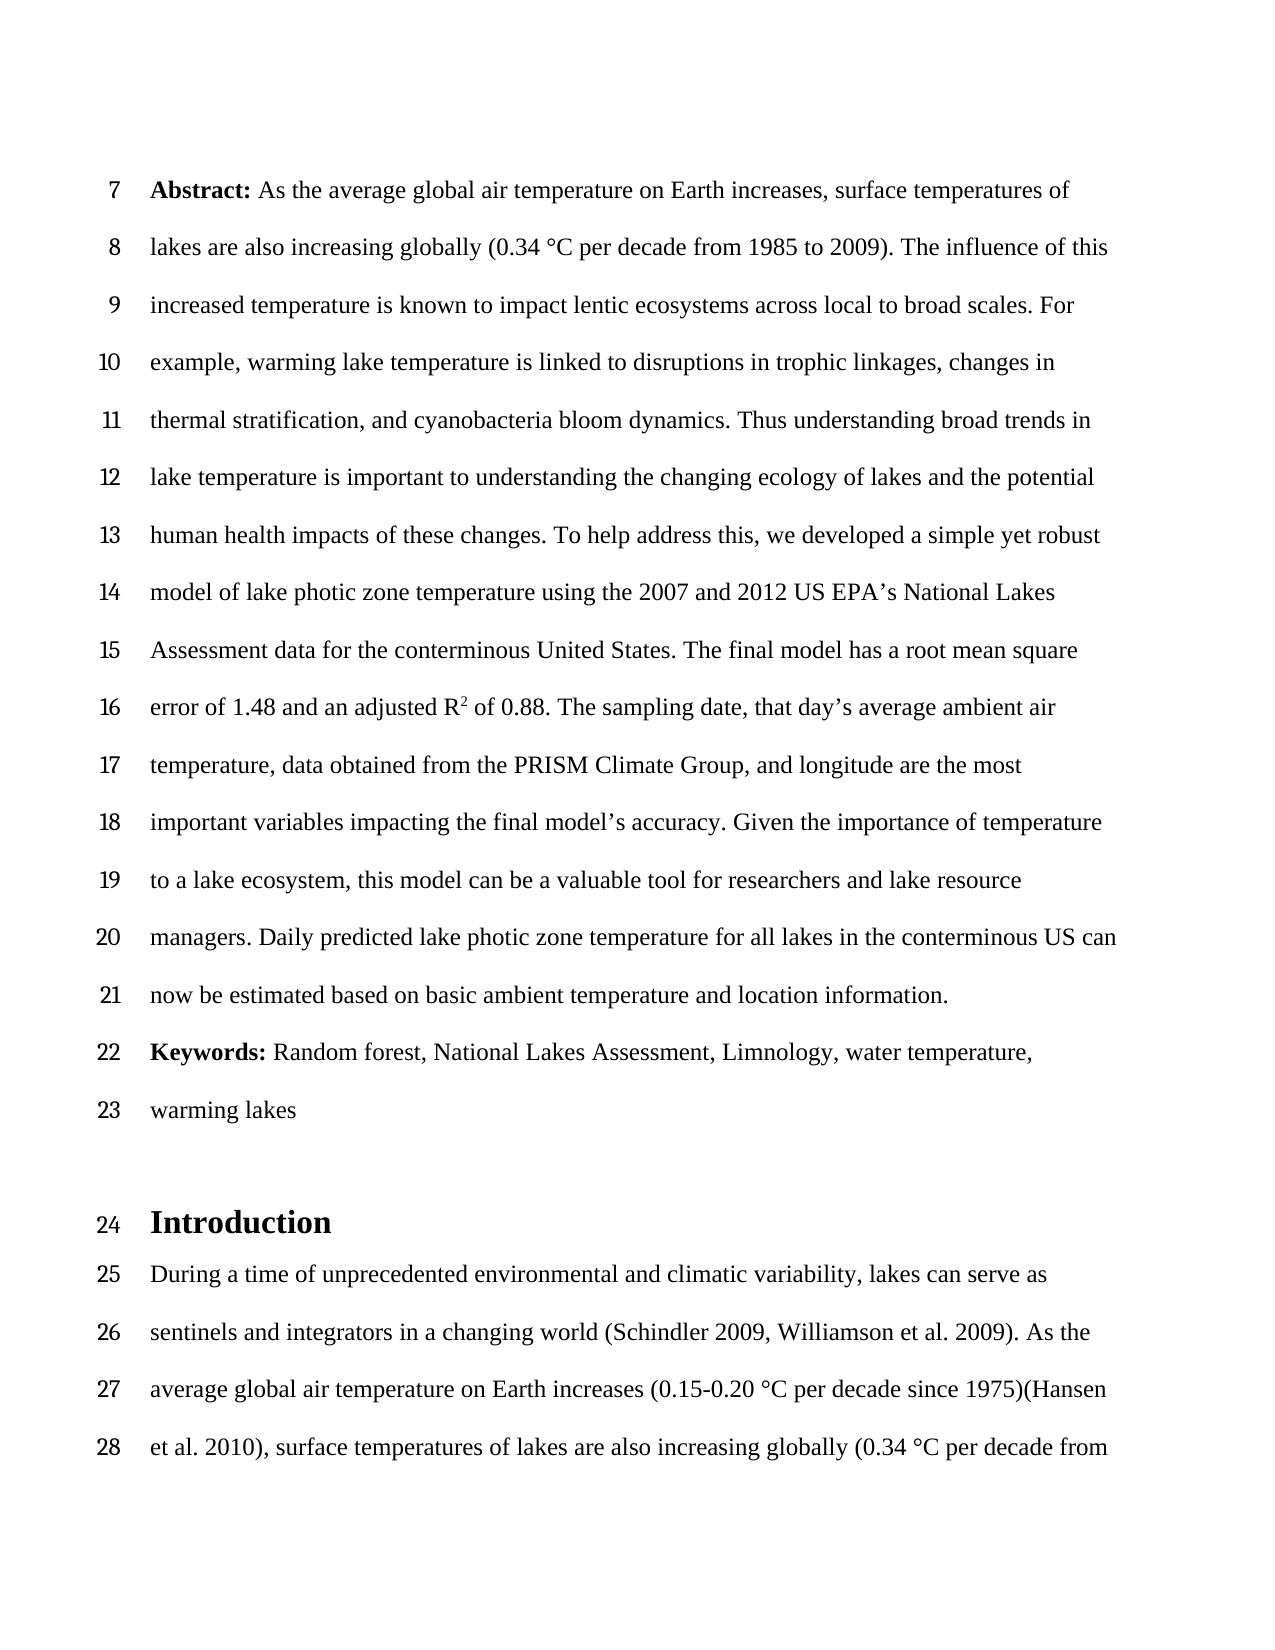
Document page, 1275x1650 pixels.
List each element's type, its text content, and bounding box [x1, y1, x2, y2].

text Abstract: As the average global air temperature on Earth increases, surface temperatures of lakes are also increasing globally (0.34 °C per decade from 1985 to 2009). The influence of this increased temperature is known to impact lentic ecosystems across local to broad scales. For example, warming lake temperature is linked to disruptions in trophic linkages, changes in thermal stratification, and cyanobacteria bloom dynamics. Thus understanding broad trends in lake temperature is important to understanding the changing ecology of lakes and the potential human health impacts of these changes. To help address this, we developed a simple yet robust model of lake photic zone temperature using the 2007 and 2012 US EPA’s National Lakes Assessment data for the conterminous United States. The final model has a root mean square error of 1.48 and an adjusted R2 of 0.88. The sampling date, that day’s average ambient air temperature, data obtained from the PRISM Climate Group, and longitude are the most important variables impacting the final model’s accuracy. Given the importance of temperature to a lake ecosystem, this model can be a valuable tool for researchers and lake resource managers. Daily predicted lake photic zone temperature for all lakes in the conterminous US can now be estimated based on basic ambient temperature and location information. Keywords: Random forest, National Lakes Assessment, Limnology, water temperature, warming lakes [150, 175, 1125, 1124]
subtitle Introduction [150, 1202, 1125, 1241]
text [150, 1259, 1125, 1461]
